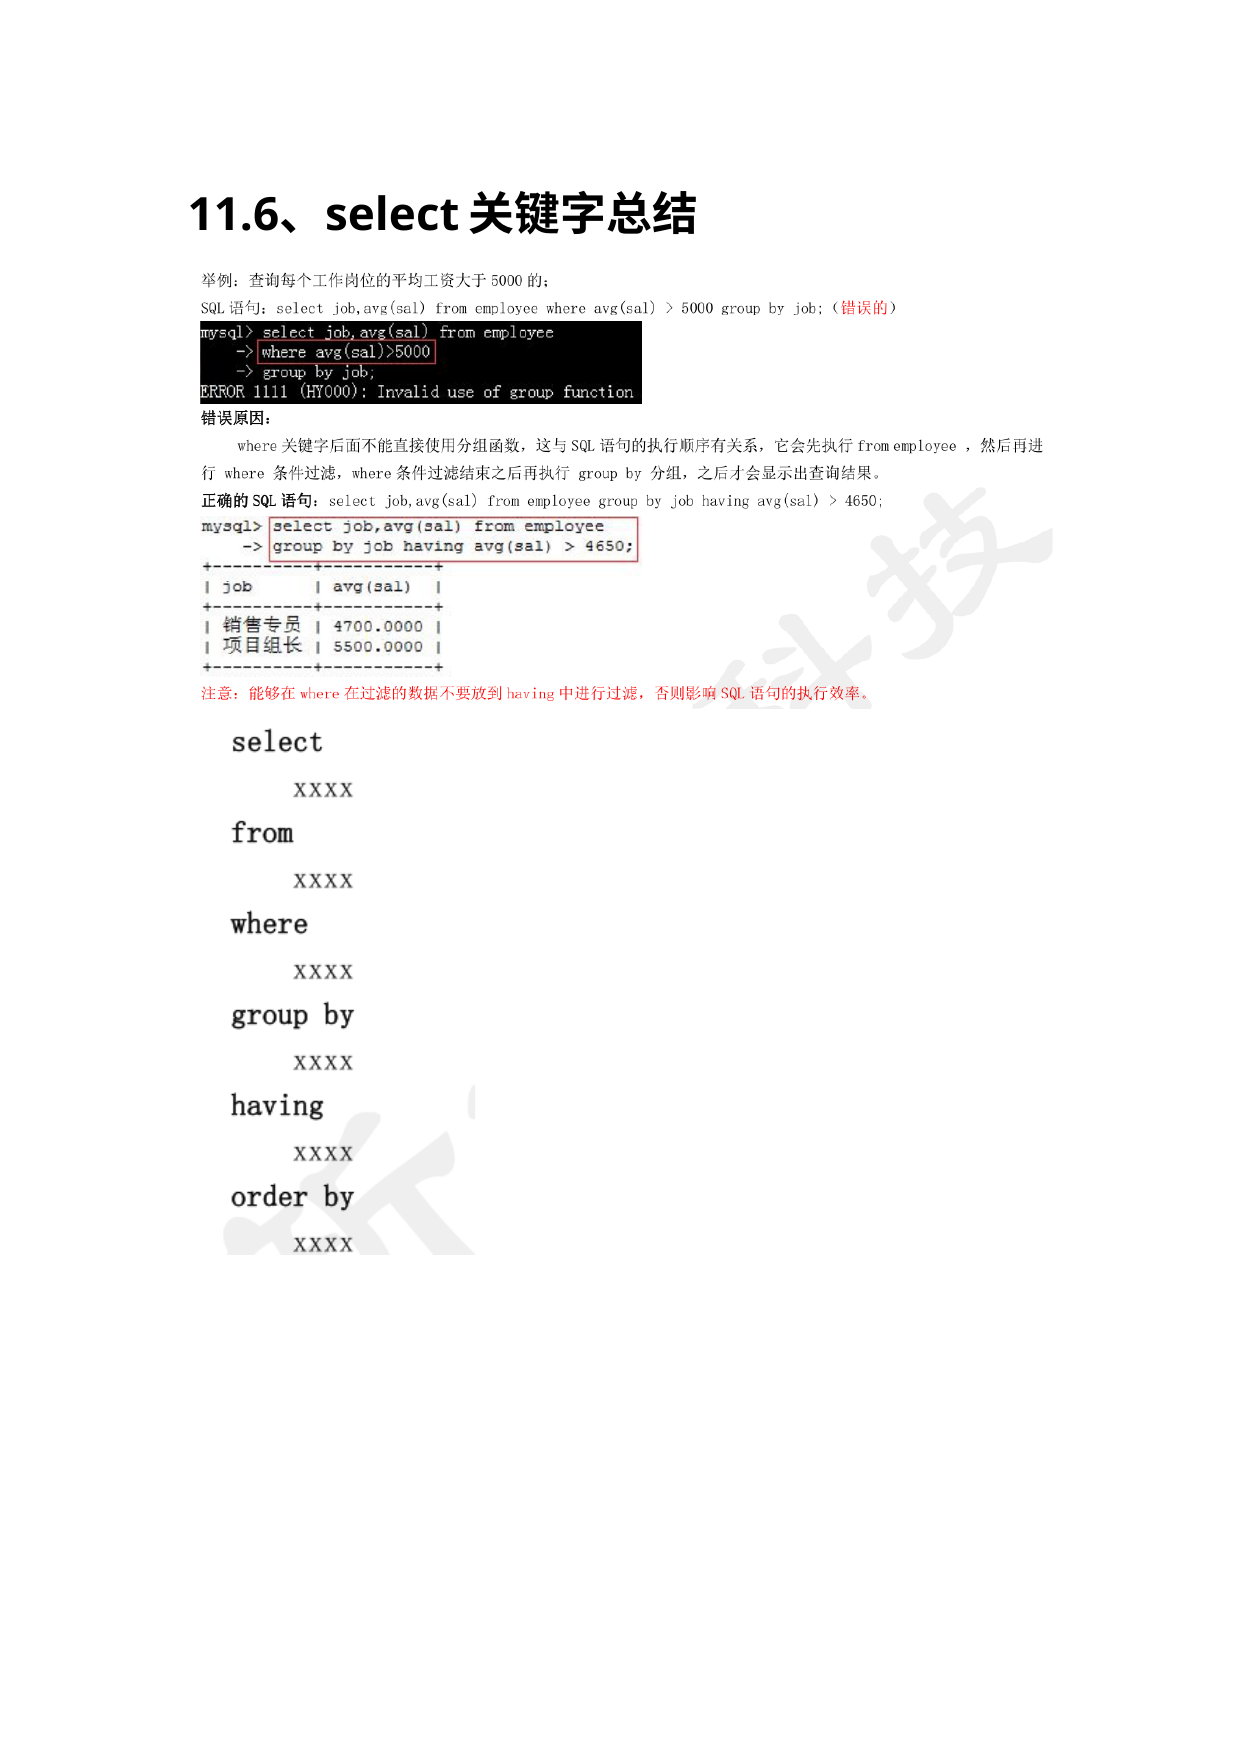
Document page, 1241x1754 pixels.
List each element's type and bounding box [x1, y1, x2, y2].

picture [187, 265, 1053, 709]
picture [187, 727, 476, 1255]
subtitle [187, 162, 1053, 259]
